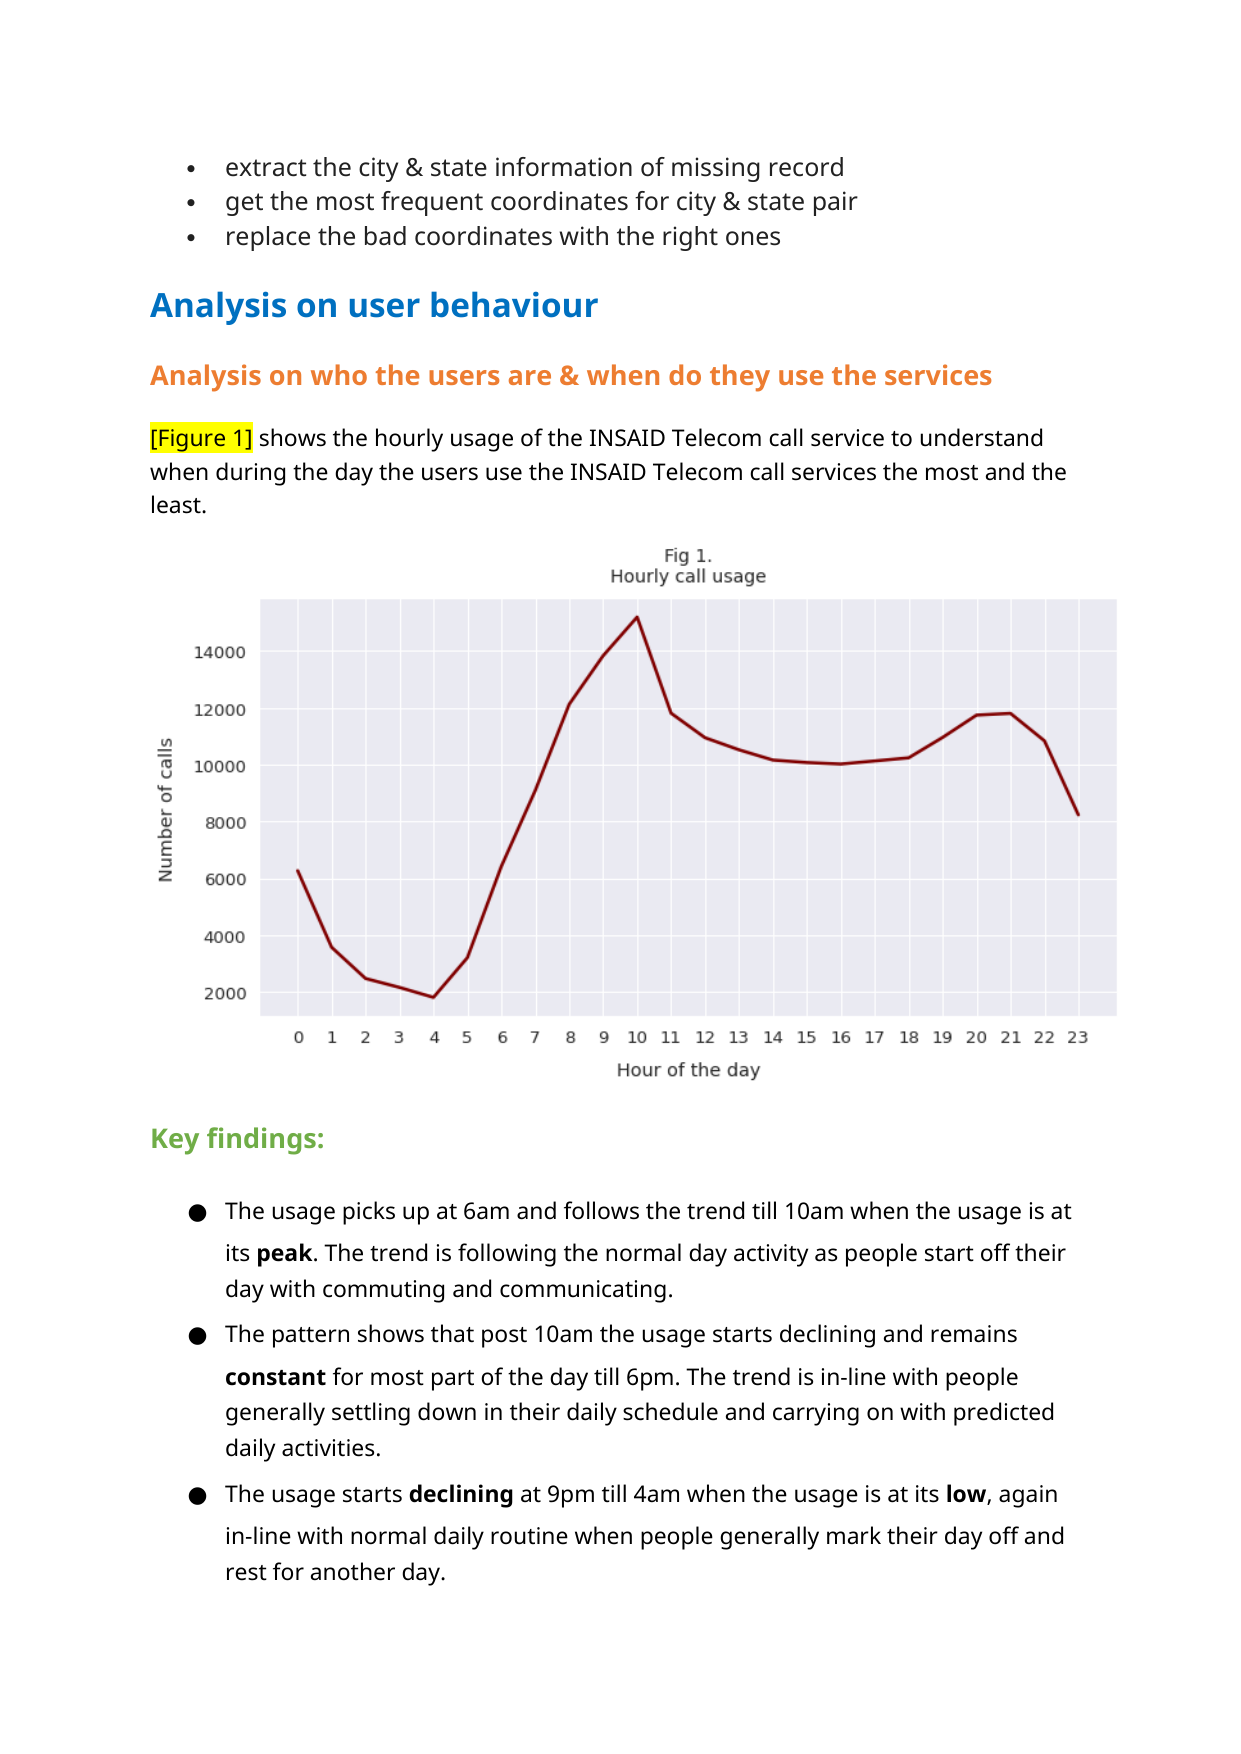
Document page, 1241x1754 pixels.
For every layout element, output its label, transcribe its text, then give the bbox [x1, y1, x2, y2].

text Analysis on user behaviour [150, 281, 1090, 327]
list replace the bad coordinates with the right ones [187, 218, 1090, 252]
text Key findings: [150, 1119, 1090, 1156]
list extract the city & state information of missing record [187, 150, 1090, 184]
list The pattern shows that post 10am the usage starts declining and remains constant for most part of the day till 6pm. The trend is in-line with people generally settling down in their daily schedule and carrying on with predicted daily activities. [187, 1309, 1090, 1463]
picture [150, 540, 1125, 1088]
list The usage picks up at 6am and follows the trend till 10am when the usage is at its peak. The trend is following the normal day activity as people start off their day with commuting and communicating. [187, 1185, 1090, 1304]
list get the most frequent coordinates for city & state pair [187, 184, 1090, 218]
list The usage starts declining at 9pm till 4am when the usage is at its low, again in-line with normal daily routine when people generally mark their day off and rest for another day. [187, 1468, 1090, 1587]
text Analysis on who the users are & when do they use the services [150, 356, 1090, 393]
text [Figure 1] shows the hourly usage of the INSAID Telecom call service to understand when during the day the users use the INSAID Telecom call services the most and the least. [150, 422, 1090, 521]
